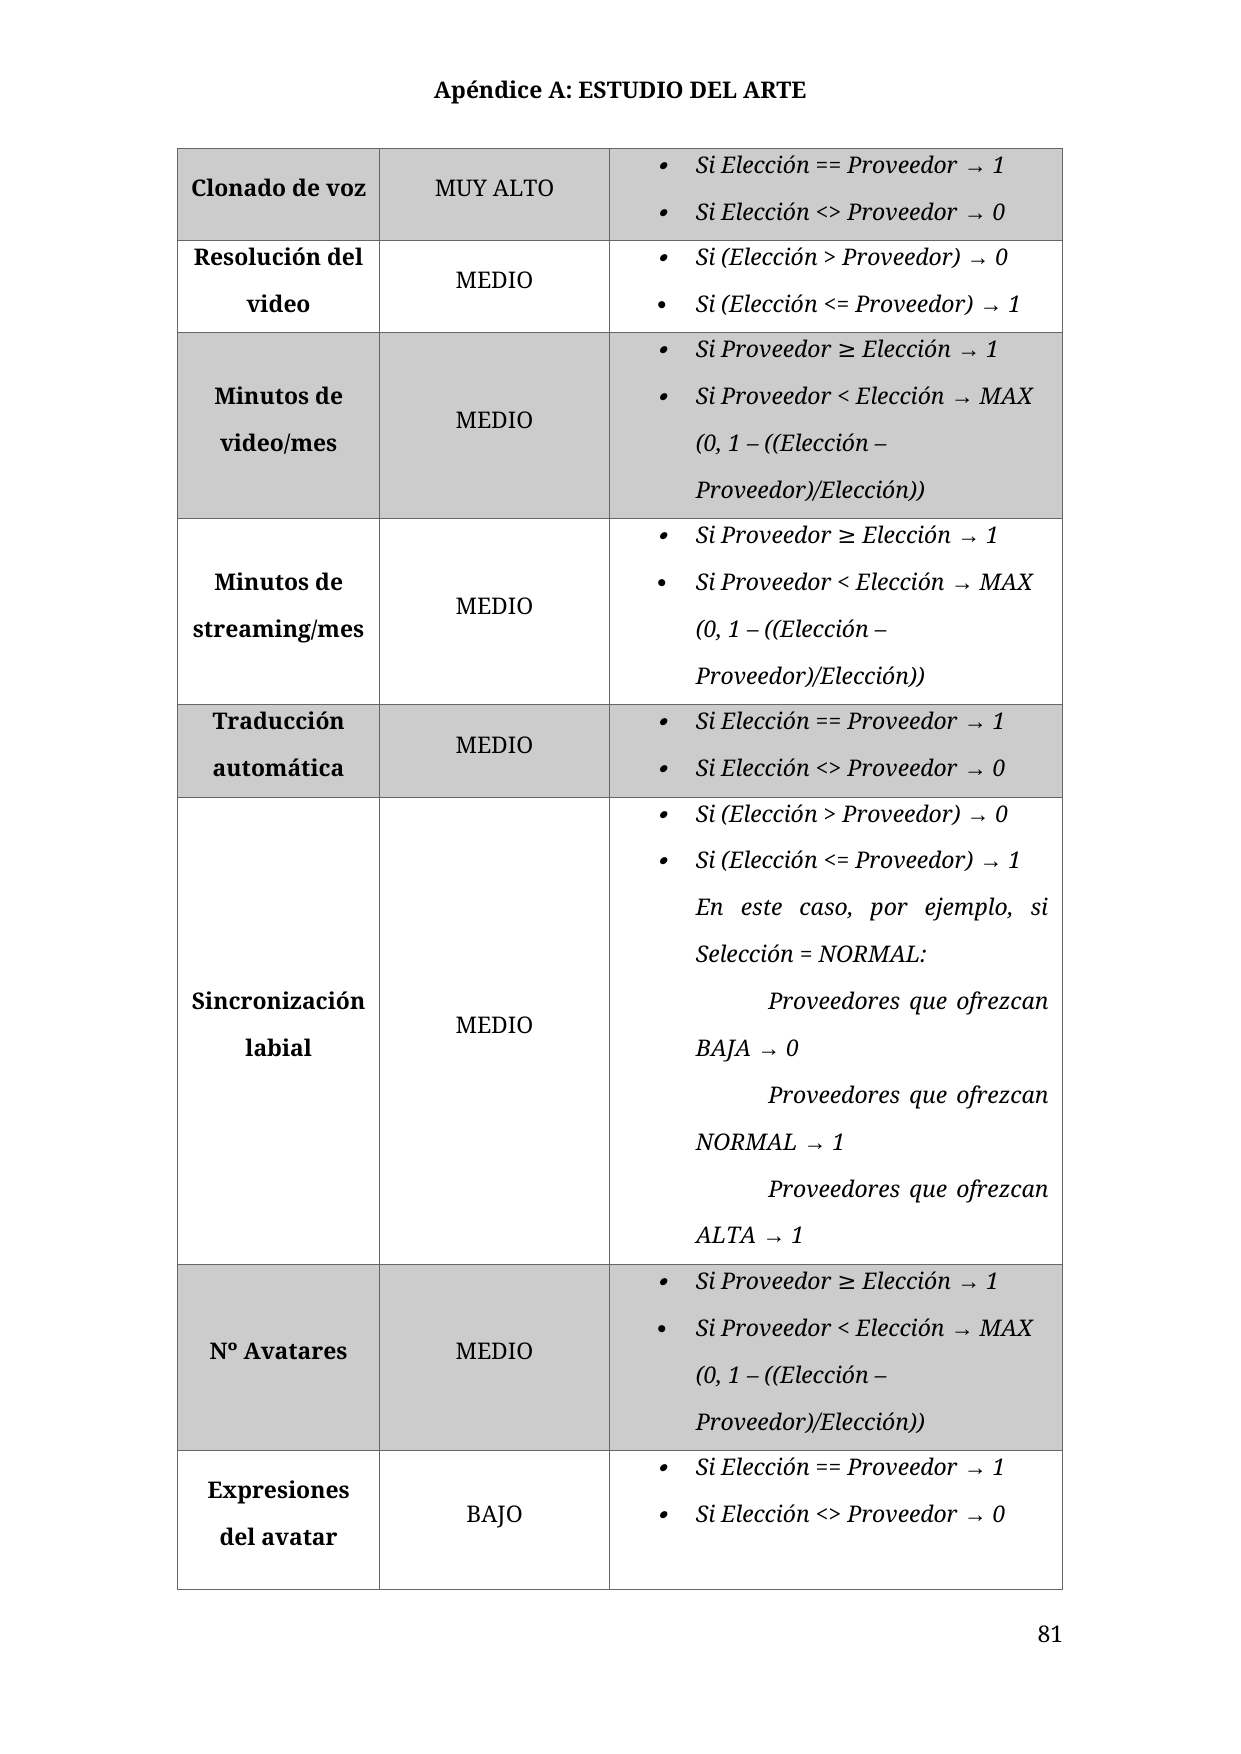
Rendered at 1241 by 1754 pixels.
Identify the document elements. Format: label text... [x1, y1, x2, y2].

table_cell Si Proveedor ≥ Elección → 1 Si Proveedor < Elección → MAX (0, 1 – ((Elección – Proveedor)/Elección)) [610, 519, 1062, 704]
table_cell MEDIO [380, 333, 609, 518]
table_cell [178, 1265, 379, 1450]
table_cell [610, 149, 1062, 240]
table_cell Resolución del video [178, 241, 379, 332]
table_cell Minutos de streaming/mes [178, 519, 379, 704]
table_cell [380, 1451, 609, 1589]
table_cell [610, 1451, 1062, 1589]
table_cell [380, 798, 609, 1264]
table_cell MEDIO [380, 519, 609, 704]
table_cell Traducción automática [178, 705, 379, 797]
table_cell Sincronización labial [178, 798, 379, 1264]
table_cell MUY ALTO [380, 149, 609, 240]
table_cell Minutos de video/mes [178, 333, 379, 518]
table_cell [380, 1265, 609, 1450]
table_cell Clonado de voz [178, 149, 379, 240]
table_cell Si Proveedor ≥ Elección → 1 Si Proveedor < Elección → MAX (0, 1 – ((Elección – Proveedor)/Elección)) [610, 333, 1062, 518]
table_cell MEDIO [380, 241, 609, 332]
table_cell Si (Elección > Proveedor) → 0 Si (Elección <= Proveedor) → 1 [610, 241, 1062, 332]
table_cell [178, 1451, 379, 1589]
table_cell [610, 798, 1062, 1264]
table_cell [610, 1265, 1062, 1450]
table_cell MEDIO [380, 705, 609, 797]
table_cell Si Elección == Proveedor → 1 Si Elección <> Proveedor → 0 [610, 705, 1062, 797]
